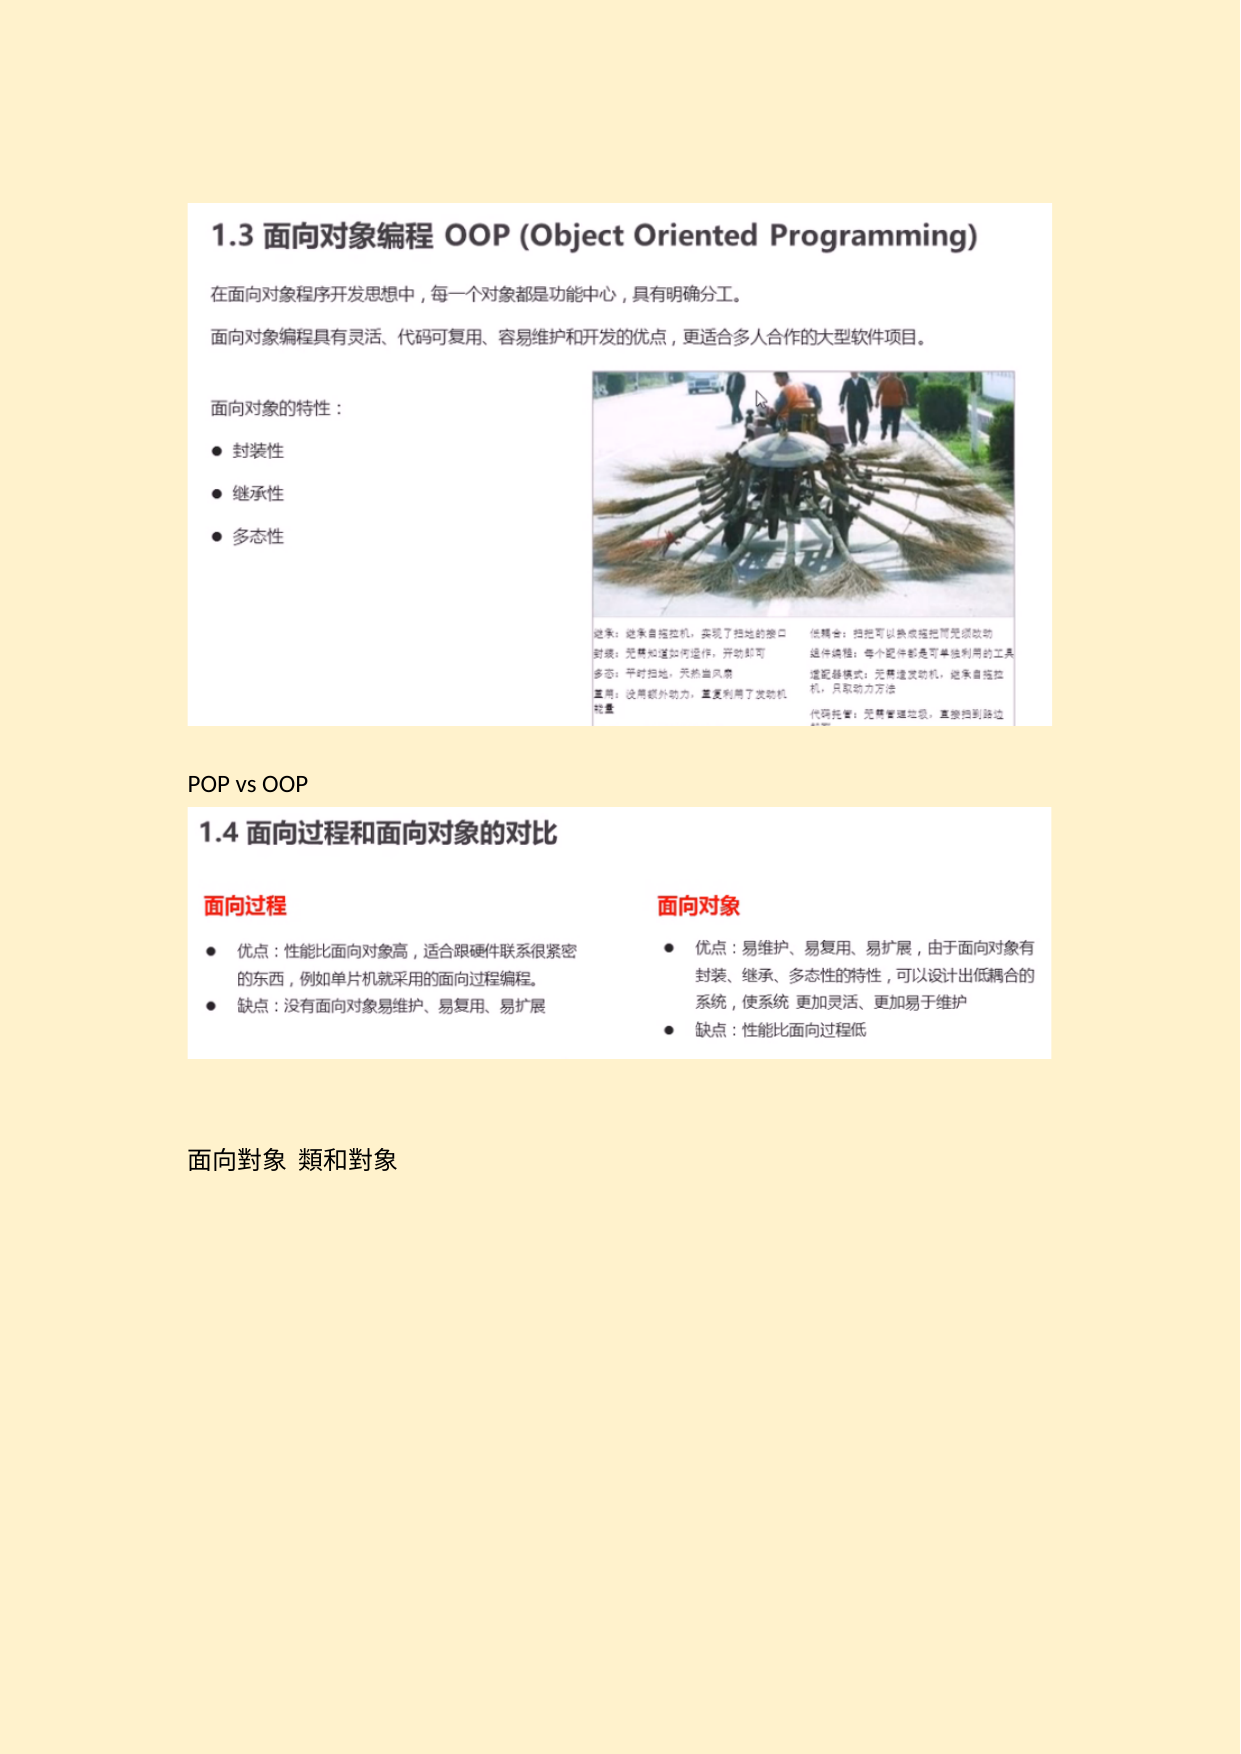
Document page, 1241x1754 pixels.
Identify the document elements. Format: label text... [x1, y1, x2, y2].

text POP vs OOP [187, 764, 1053, 802]
picture [187, 807, 1052, 1059]
text 面向對象 類和對象 [187, 1139, 1053, 1177]
picture [187, 203, 1053, 726]
